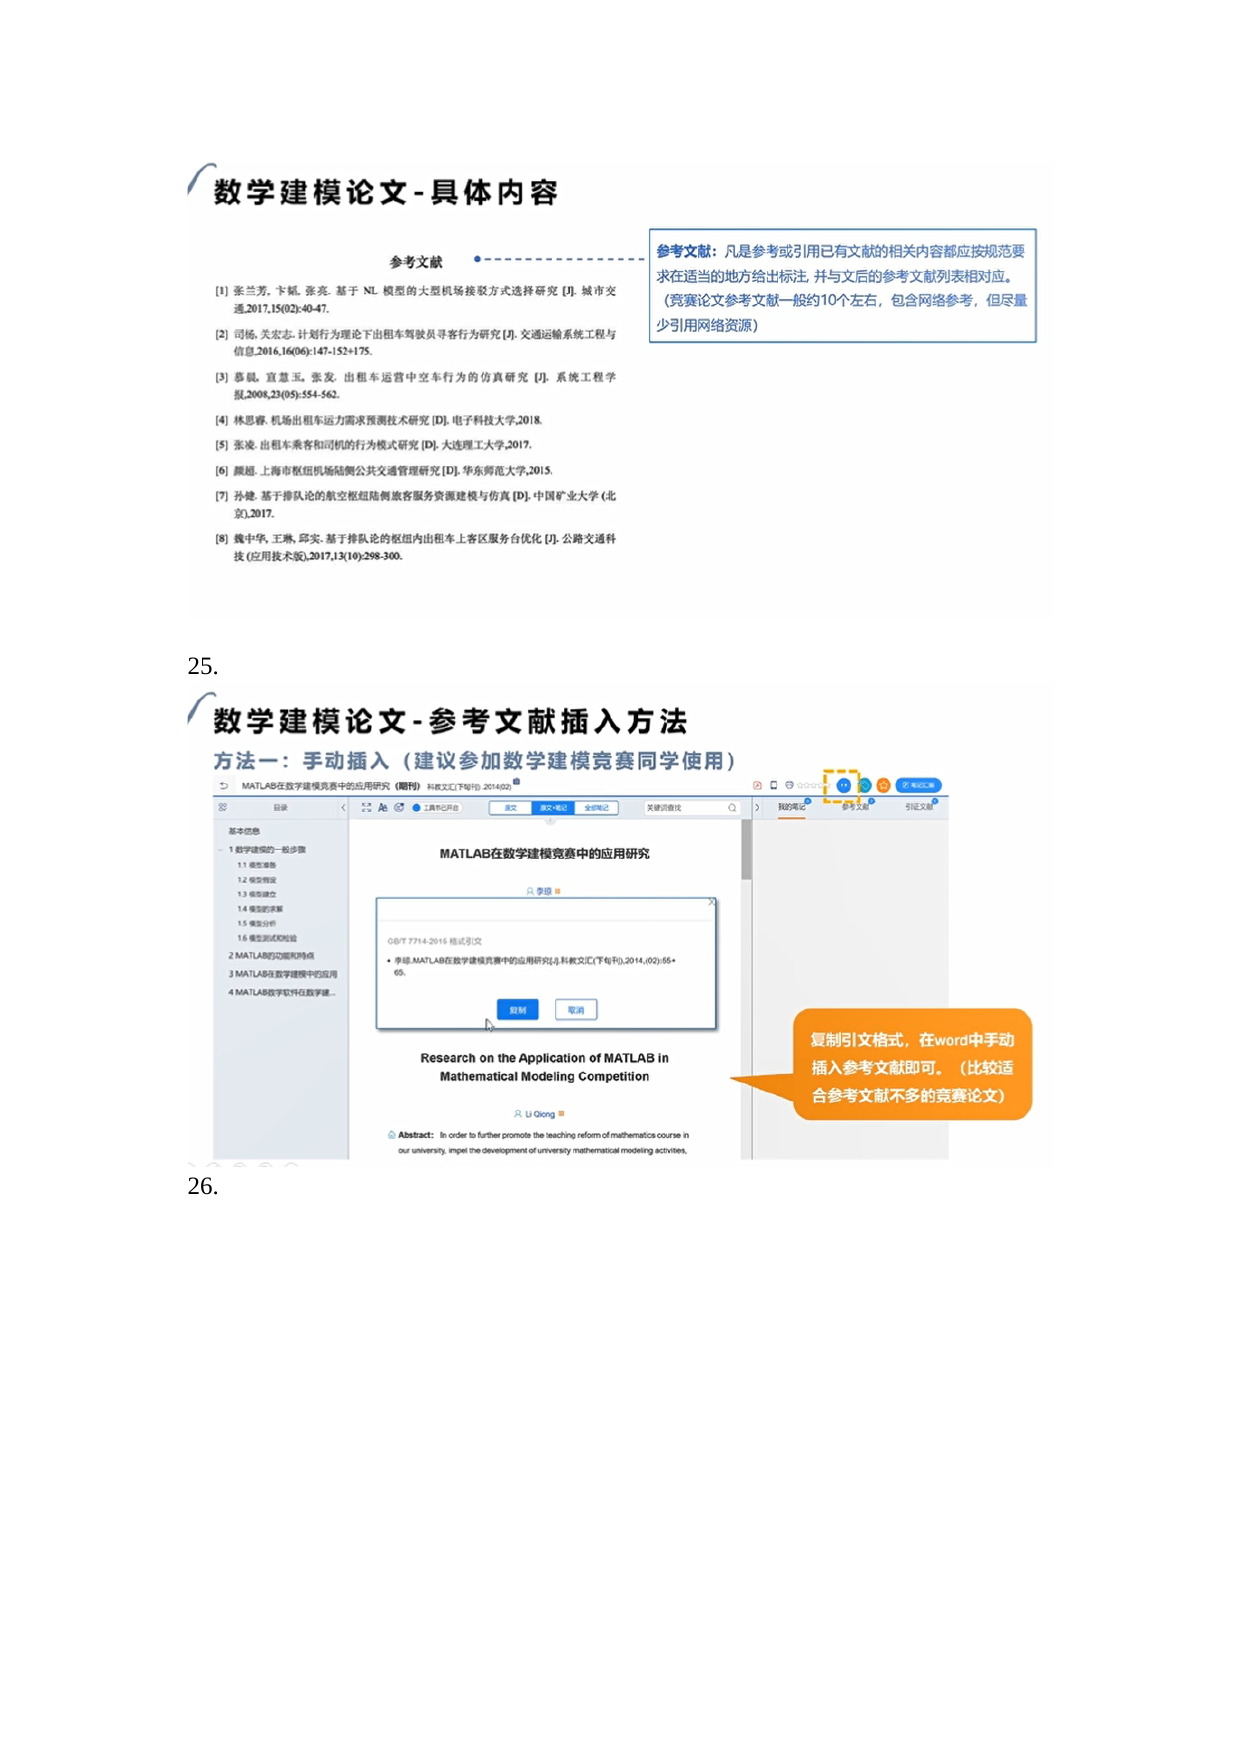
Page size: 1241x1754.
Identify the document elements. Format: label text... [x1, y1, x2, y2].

text 26. [187, 1167, 1053, 1202]
picture [187, 682, 1053, 1167]
picture [187, 162, 1053, 619]
text 25. [187, 619, 1053, 682]
